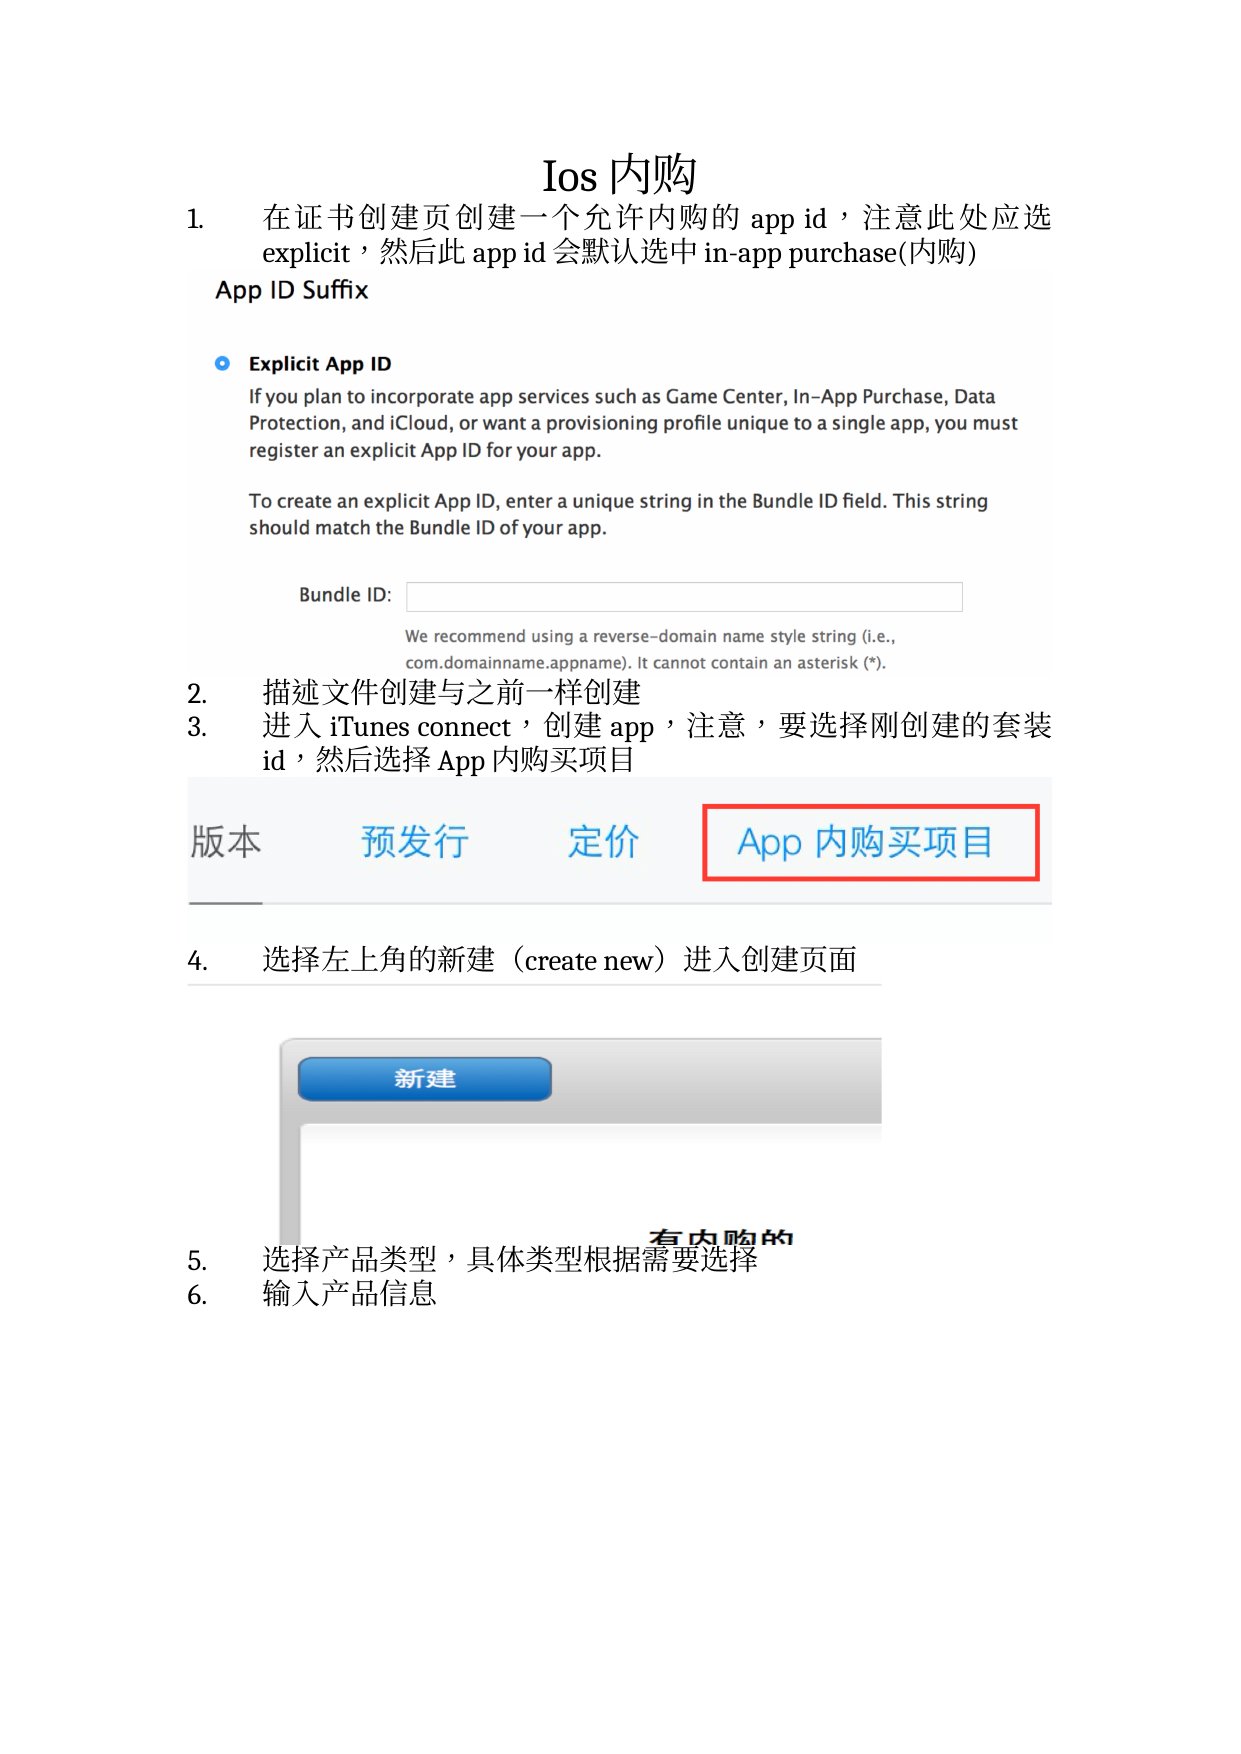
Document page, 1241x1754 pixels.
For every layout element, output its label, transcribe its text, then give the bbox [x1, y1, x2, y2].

list 选择产品类型，具体类型根据需要选择 [187, 1244, 1053, 1278]
list 选择左上角的新建（create new）进入创建页面 [187, 945, 1053, 978]
picture [187, 777, 1053, 945]
list 输入产品信息 [187, 1278, 1053, 1312]
picture [187, 978, 882, 1245]
list 在证书创建页创建一个允许内购的app id，注意此处应选explicit，然后此app id会默认选中in-app purchase(内购) [187, 203, 1053, 269]
list 描述文件创建与之前一样创建 [187, 677, 1053, 711]
list 进入iTunes connect，创建app，注意，要选择刚创建的套装id，然后选择App内购买项目 [187, 711, 1053, 777]
text Ios内购 [187, 150, 1053, 203]
picture [187, 269, 1053, 677]
